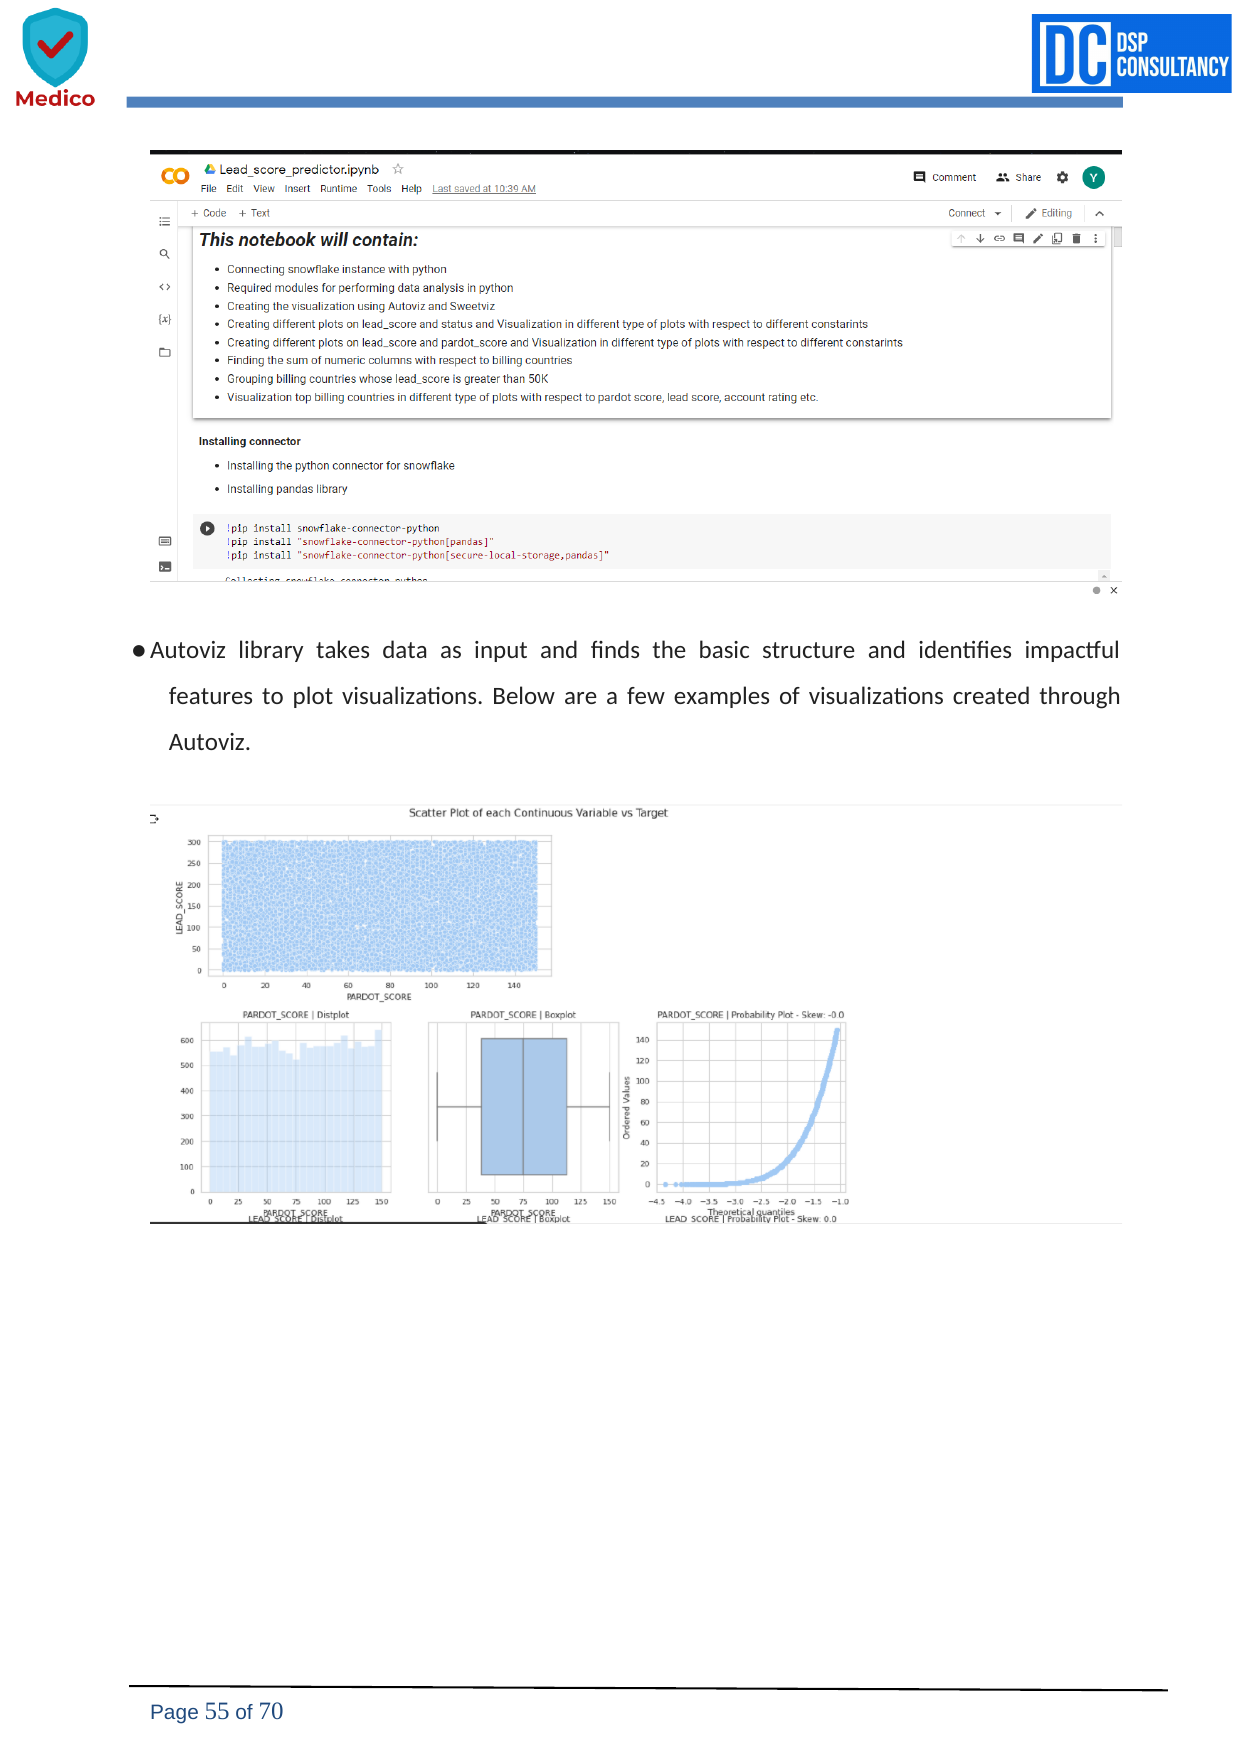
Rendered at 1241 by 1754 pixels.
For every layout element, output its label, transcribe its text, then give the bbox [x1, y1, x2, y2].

picture [1031, 14, 1232, 93]
picture [150, 150, 1122, 594]
picture [6, 5, 102, 110]
picture [150, 804, 1123, 1224]
list Autoviz library takes data as input and finds the basic structure and identifies impactful features to plot visualizations. Below are a few examples of visualizations created through Autoviz. [131, 665, 1122, 756]
